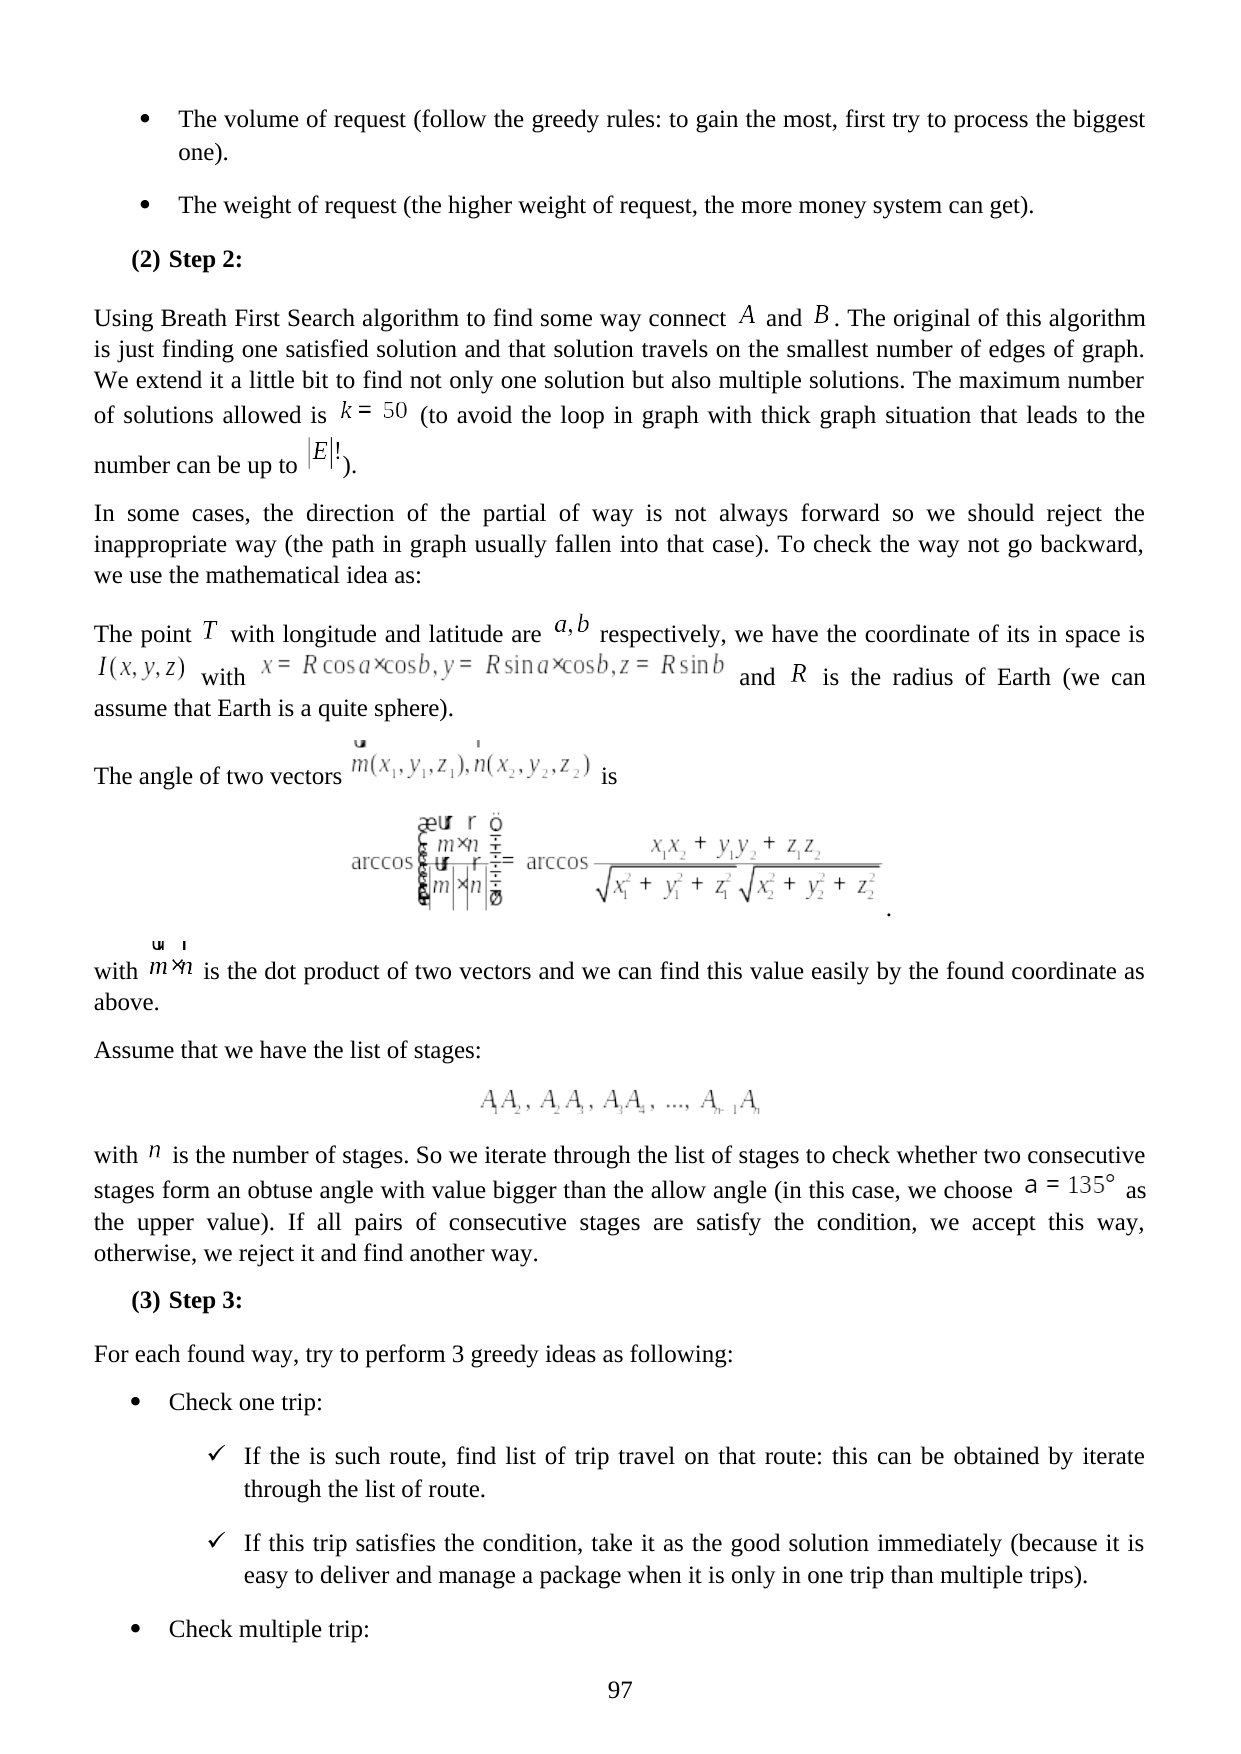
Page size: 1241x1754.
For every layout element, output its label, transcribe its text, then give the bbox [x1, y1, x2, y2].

text In some cases, the direction of the partial of way is not always forward so we should reject the inappropriate way (the path in graph usually fallen into that case). To check the way not go backward, we use the mathematical idea as: [94, 498, 1146, 589]
list Step 3: [131, 1285, 1146, 1314]
text For each found way, try to perform 3 greedy ideas as following: [94, 1339, 1146, 1368]
text The angle of two vectors is [94, 741, 1146, 790]
list The weight of request (the higher weight of request, the more money system can get). [141, 191, 1146, 219]
text with is the dot product of two vectors and we can find this value easily by the found coordinate as above. [94, 941, 1146, 1016]
text The point with longitude and latitude are respectively, we have the coordinate of its in space is with and is the radius of Earth (we can assume that Earth is a quite sphere). [94, 608, 1146, 722]
list If this trip satisfies the condition, take it as the good solution immediately (because it is easy to deliver and manage a package when it is only in one trip than multiple trips). [206, 1528, 1146, 1589]
text Using Breath First Search algorithm to find some way connect and . The original of this algorithm is just finding one satisfied solution and that solution travels on the smallest number of edges of graph. We extend it a little bit to find not only one solution but also multiple solutions. The maximum number of solutions allowed is (to avoid the loop in graph with thick graph situation that leads to the number can be up to ). [94, 298, 1146, 479]
list Step 2: [131, 244, 1146, 273]
text . [94, 809, 1146, 922]
list Check one trip: [131, 1387, 1146, 1416]
text Assume that we have the list of stages: [94, 1035, 1146, 1064]
list The volume of request (follow the greedy rules: to gain the most, first try to process the biggest one). [141, 104, 1146, 166]
text with is the number of stages. So we iterate through the list of stages to check whether two consecutive stages form an obtuse angle with value bigger than the allow angle (in this case, we choose as the upper value). If all pairs of consecutive stages are satisfy the condition, we accept this way, otherwise, we reject it and find another way. [94, 1140, 1146, 1266]
list If the is such route, find list of trip travel on that route: this can be obtained by iterate through the list of route. [206, 1441, 1146, 1502]
list Check multiple trip: [131, 1614, 1146, 1643]
